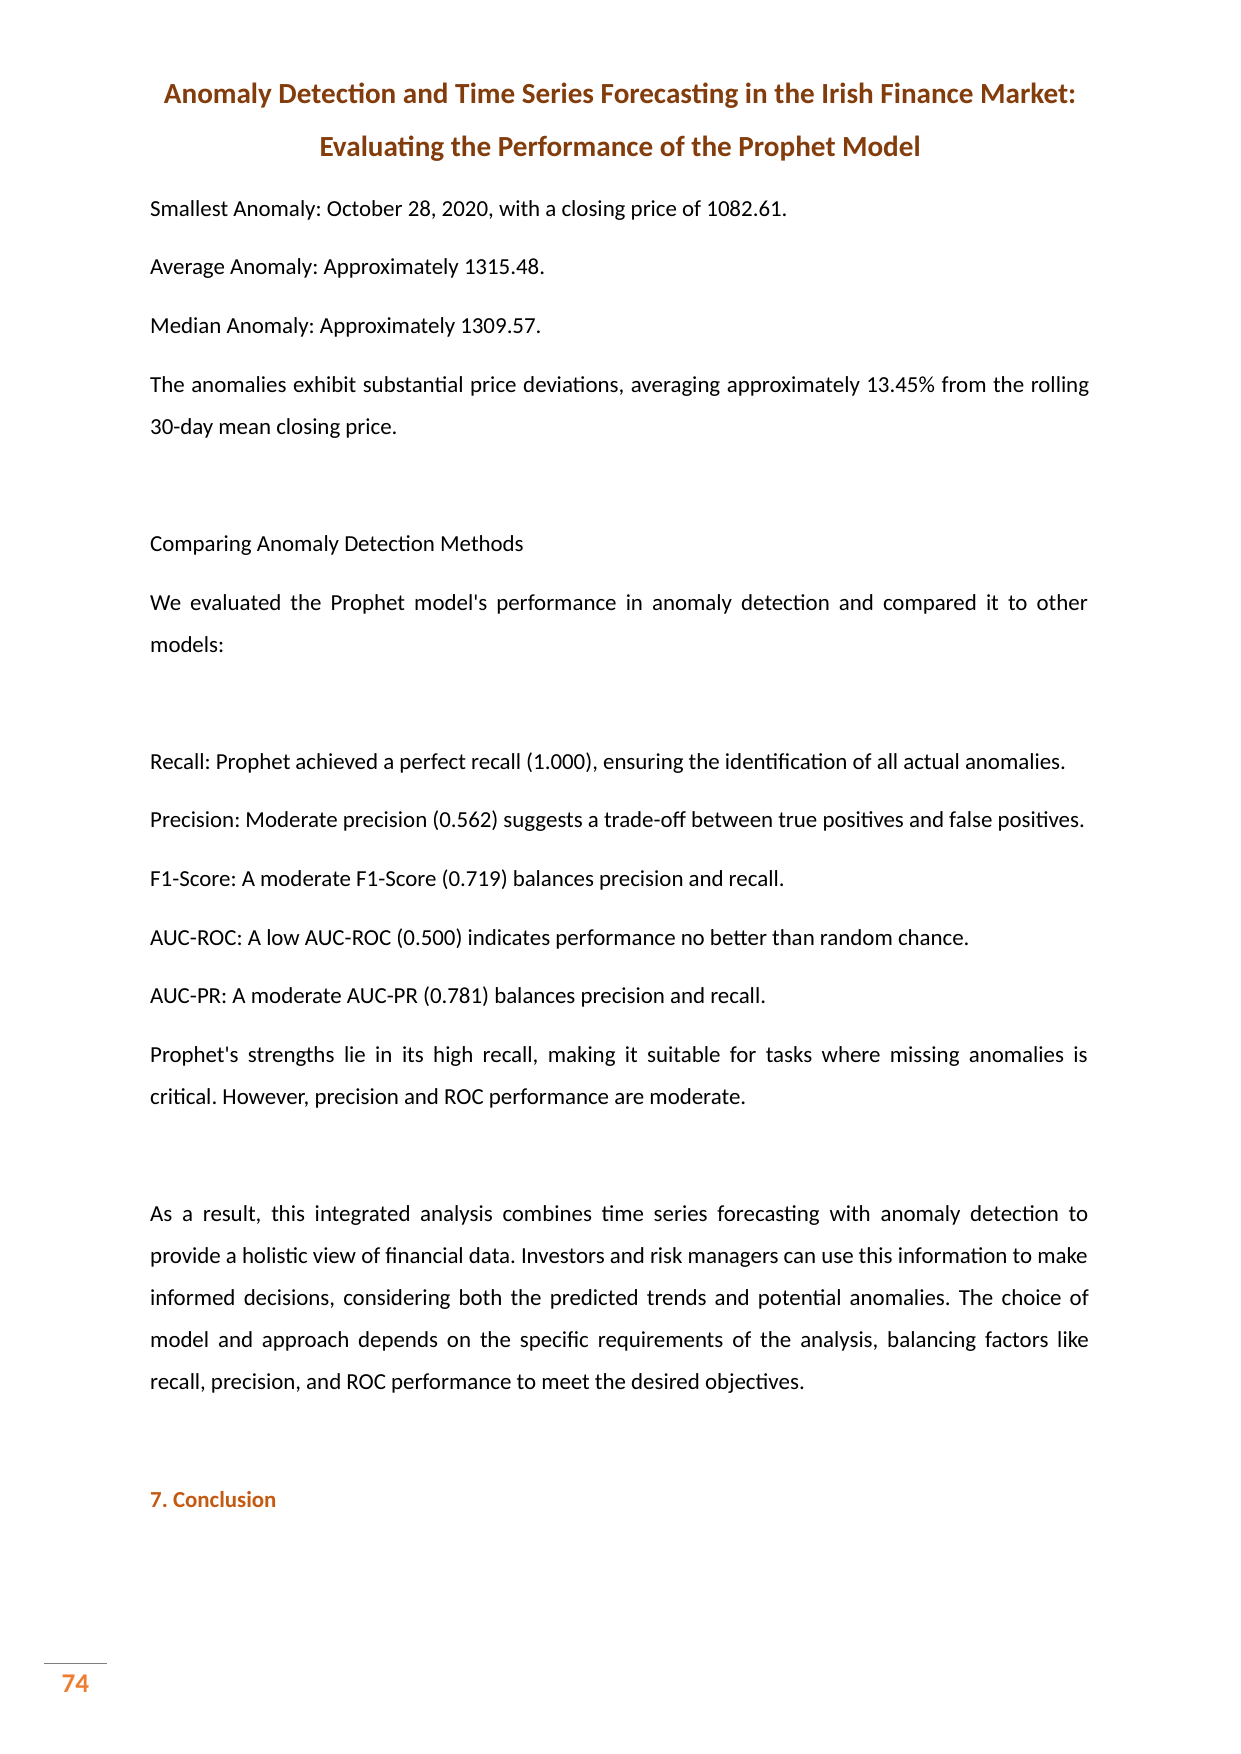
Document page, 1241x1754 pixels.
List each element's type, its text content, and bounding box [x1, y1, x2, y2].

text F1-Score: A moderate F1-Score (0.719) balances precision and recall. [150, 864, 1090, 892]
text Comparing Anomaly Detection Methods [150, 529, 1090, 557]
text Smallest Anomaly: October 28, 2020, with a closing price of 1082.61. [150, 194, 1090, 222]
text 7. Conclusion [150, 1485, 1090, 1513]
text Prophet's strengths lie in its high recall, making it suitable for tasks where missing anomalies is critical. However, precision and ROC performance are moderate. [150, 1040, 1090, 1110]
text As a result, this integrated analysis combines time series forecasting with anomaly detection to provide a holistic view of financial data. Investors and risk managers can use this information to make informed decisions, considering both the predicted trends and potential anomalies. The choice of model and approach depends on the specific requirements of the analysis, balancing factors like recall, precision, and ROC performance to meet the desired objectives. [150, 1199, 1090, 1395]
text The anomalies exhibit substantial price deviations, averaging approximately 13.45% from the rolling 30-day mean closing price. [150, 370, 1090, 440]
text AUC-PR: A moderate AUC-PR (0.781) balances precision and recall. [150, 982, 1090, 1009]
text Average Anomaly: Approximately 1315.48. [150, 252, 1090, 281]
text Precision: Moderate precision (0.562) suggests a trade-off between true positives and false positives. [150, 806, 1090, 834]
text Median Anomaly: Approximately 1309.57. [150, 311, 1090, 339]
text We evaluated the Prophet model's performance in anomaly detection and compared it to other models: [150, 588, 1090, 658]
text AUC-ROC: A low AUC-ROC (0.500) indicates performance no better than random chance. [150, 923, 1090, 951]
text Recall: Prophet achieved a perfect recall (1.000), ensuring the identification of all actual anomalies. [150, 747, 1090, 775]
